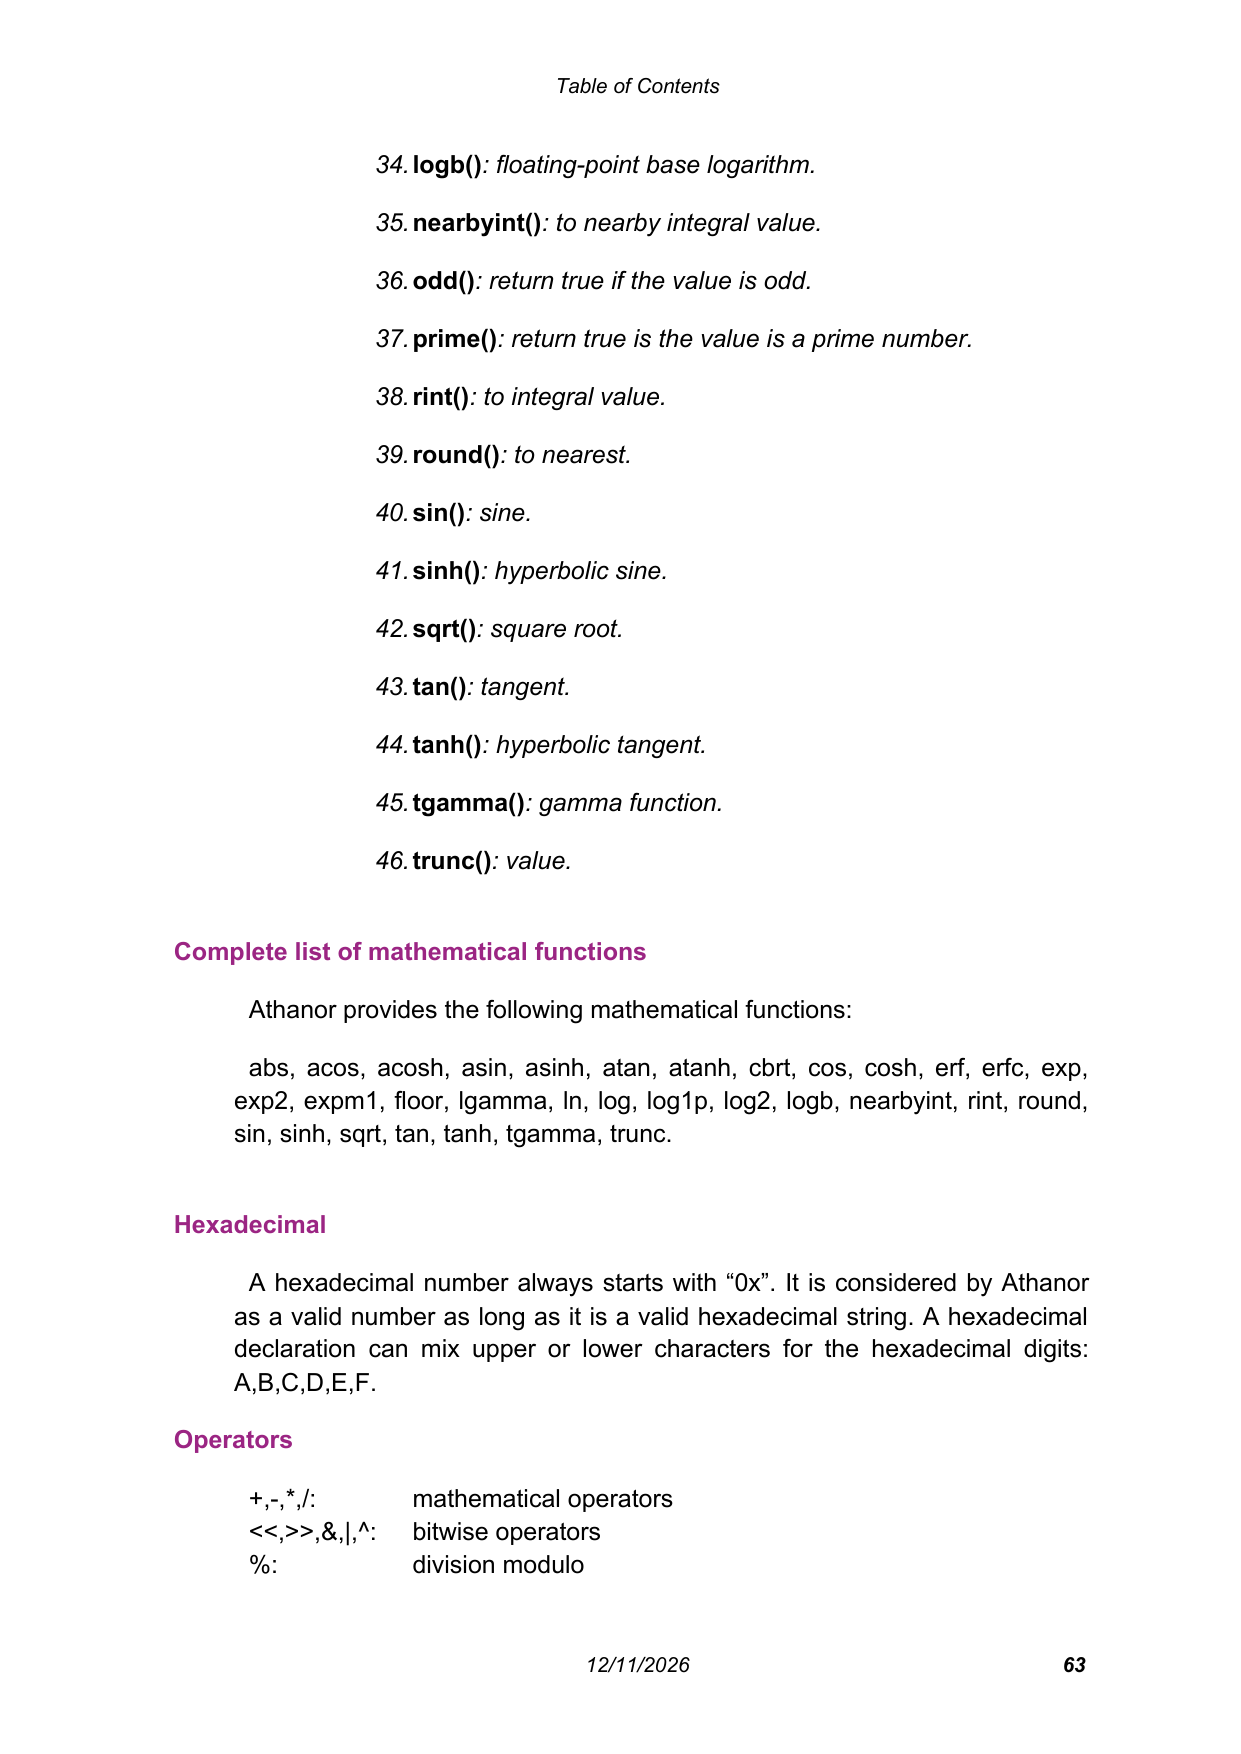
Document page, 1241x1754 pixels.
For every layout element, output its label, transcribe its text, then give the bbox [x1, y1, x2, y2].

text abs, acos, acosh, asin, asinh, atan, atanh, cbrt, cos, cosh, erf, erfc, exp, exp2, expm1, floor, lgamma, ln, log, log1p, log2, logb, nearbyint, rint, round, sin, sinh, sqrt, tan, tanh, tgamma, trunc. [234, 1053, 1090, 1148]
list tgamma(): gamma function. [375, 788, 1090, 817]
subtitle Hexadecimal [174, 1210, 1090, 1239]
list odd(): return true if the value is odd. [375, 266, 1090, 295]
text +,-,*,/: mathematical operators [234, 1483, 1090, 1512]
list sinh(): hyperbolic sine. [375, 556, 1090, 585]
list sin(): sine. [375, 498, 1090, 527]
text Athanor provides the following mathematical functions: [234, 995, 1090, 1024]
list round(): to nearest. [375, 440, 1090, 469]
list prime(): return true is the value is a prime number. [375, 324, 1090, 353]
text <<,>>,&,|,^: bitwise operators [234, 1517, 1090, 1545]
list logb(): floating-point base logarithm. [375, 150, 1090, 179]
list sqrt(): square root. [375, 614, 1090, 643]
list tanh(): hyperbolic tangent. [375, 730, 1090, 759]
subtitle Complete list of mathematical functions [174, 937, 1090, 966]
list tan(): tangent. [375, 672, 1090, 701]
subtitle Operators [174, 1426, 1090, 1454]
text %: division modulo [234, 1549, 1090, 1578]
list nearbyint(): to nearby integral value. [375, 208, 1090, 237]
list rint(): to integral value. [375, 382, 1090, 411]
text A hexadecimal number always starts with “0x”. It is considered by Athanor as a valid number as long as it is a valid hexadecimal string. A hexadecimal declaration can mix upper or lower characters for the hexadecimal digits: A,B,C,D,E,F. [234, 1268, 1090, 1396]
list trunc(): value. [375, 846, 1090, 875]
